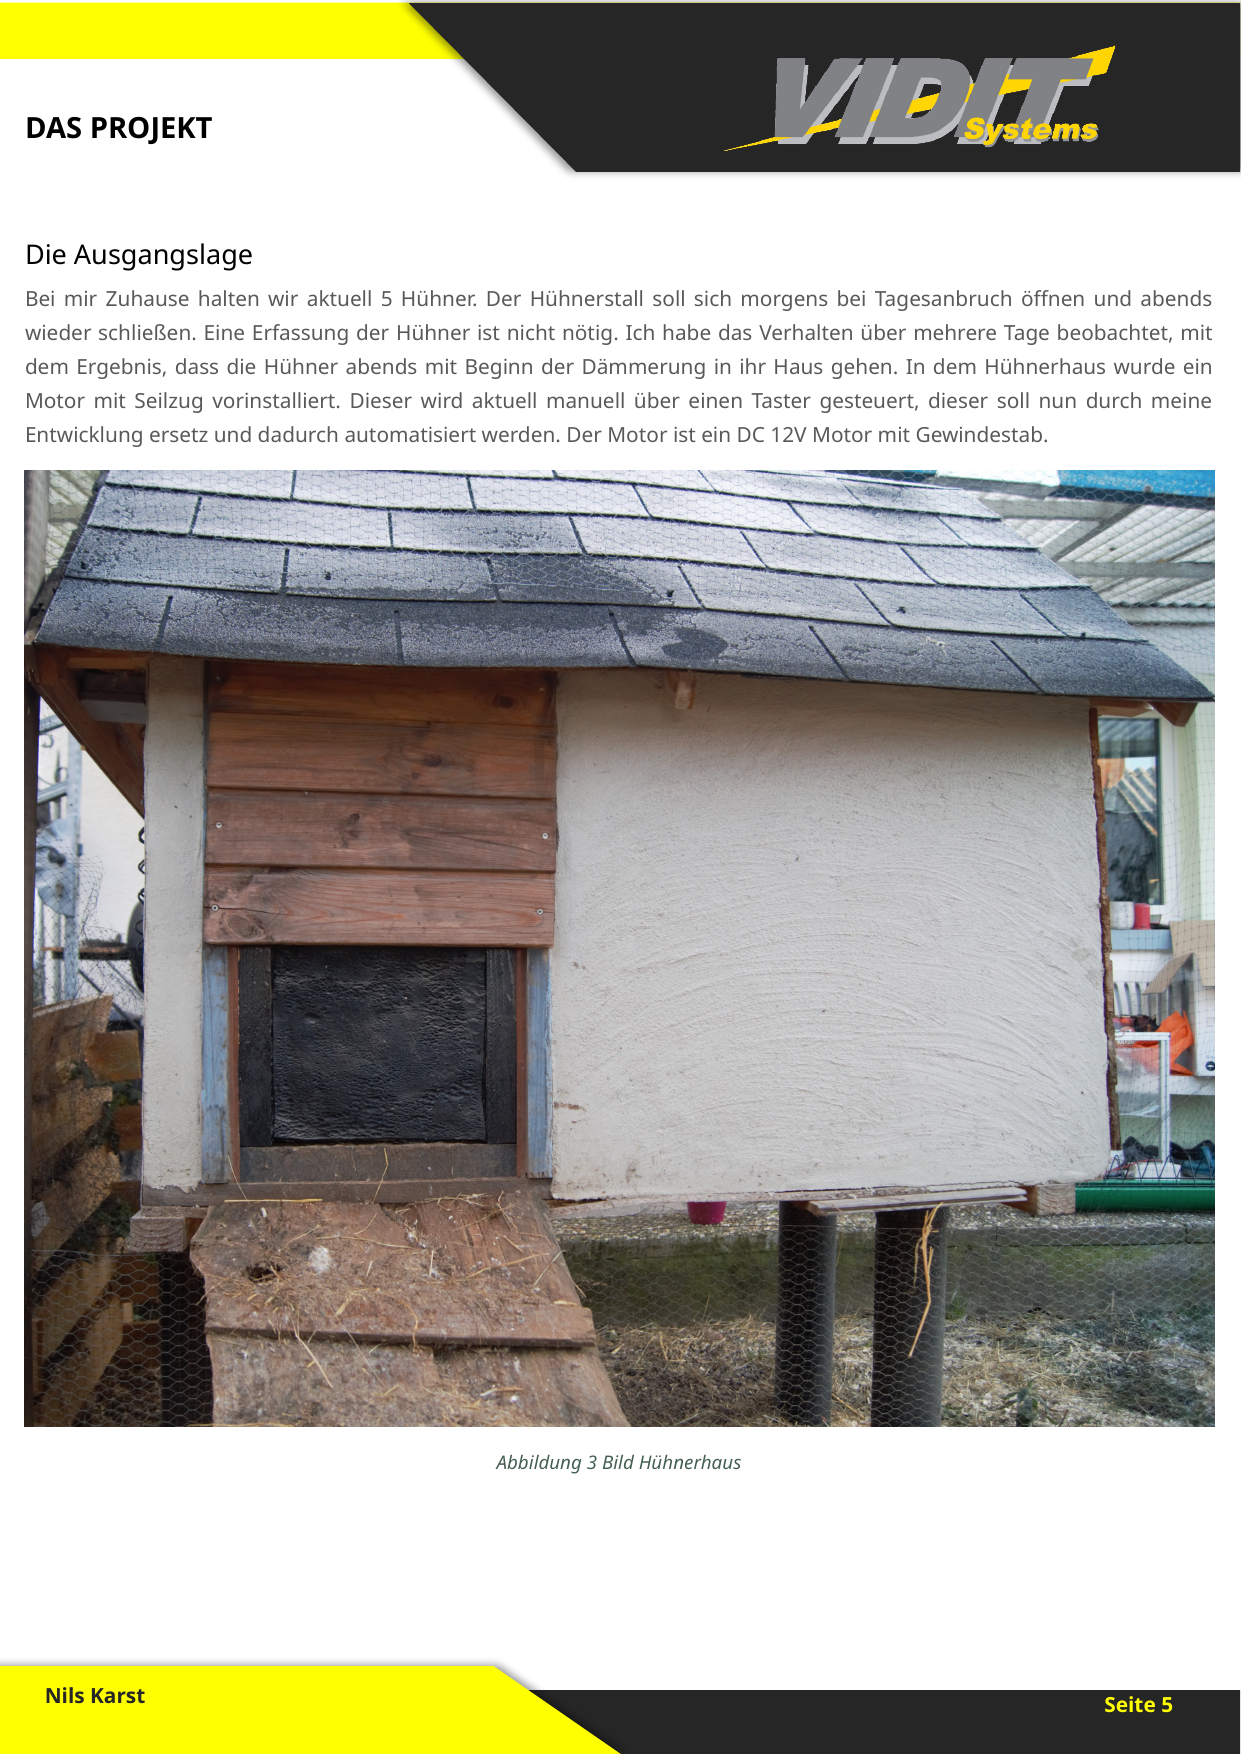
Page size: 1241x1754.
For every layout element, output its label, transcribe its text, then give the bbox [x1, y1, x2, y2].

text Bei mir Zuhause halten wir aktuell 5 Hühner. Der Hühnerstall soll sich morgens bei Tagesanbruch öffnen und abends wieder schließen. Eine Erfassung der Hühner ist nicht nötig. Ich habe das Verhalten über mehrere Tage beobachtet, mit dem Ergebnis, dass die Hühner abends mit Beginn der Dämmerung in ihr Haus gehen. In dem Hühnerhaus wurde ein Motor mit Seilzug vorinstalliert. Dieser wird aktuell manuell über einen Taster gesteuert, dieser soll nun durch meine Entwicklung ersetz und dadurch automatisiert werden. Der Motor ist ein DC 12V Motor mit Gewindestab. [25, 284, 1215, 448]
subtitle Das Projekt [25, 108, 1215, 147]
picture [24, 470, 1215, 1427]
picture [722, 147, 1116, 151]
picture [722, 45, 1116, 108]
text Abbildung 3 Bild Hühnerhaus [25, 1449, 1215, 1475]
subtitle Die Ausgangslage [25, 236, 1215, 272]
